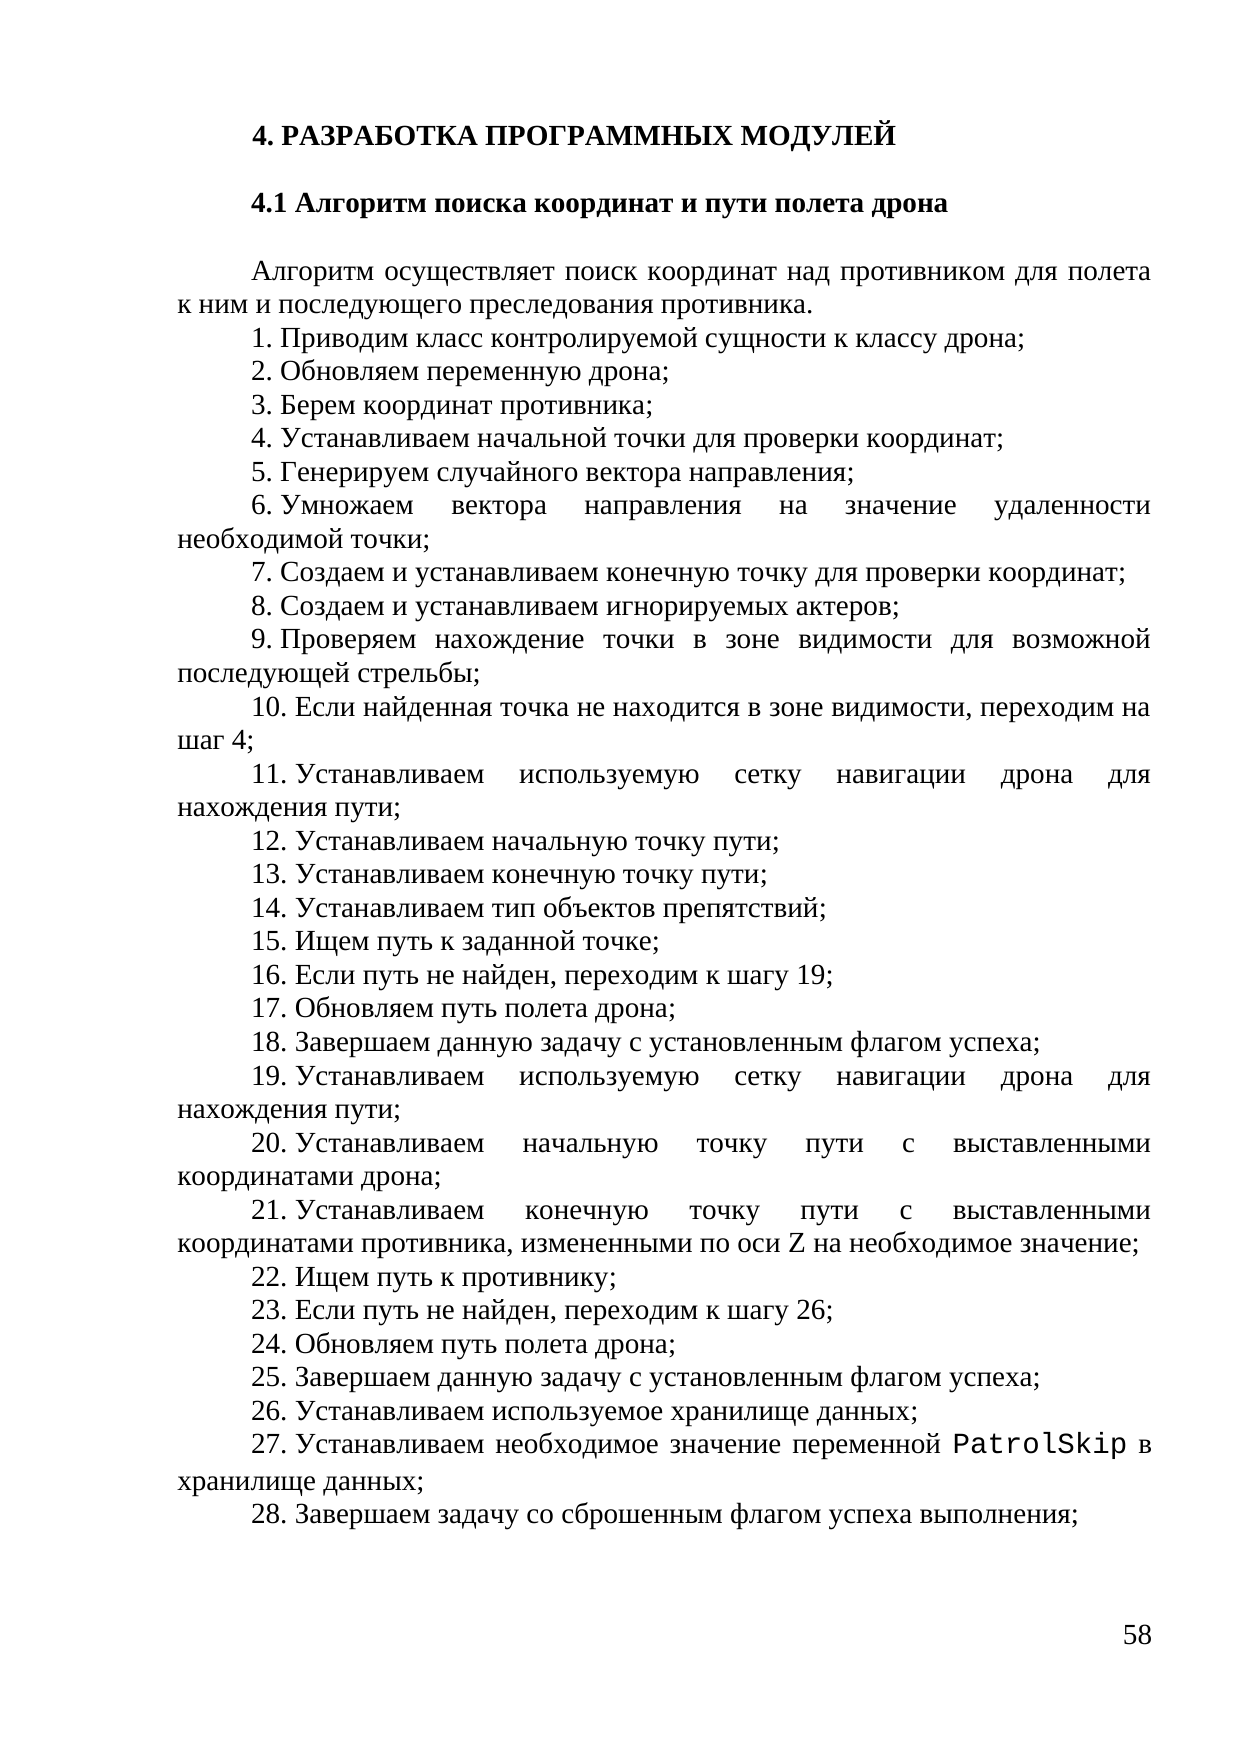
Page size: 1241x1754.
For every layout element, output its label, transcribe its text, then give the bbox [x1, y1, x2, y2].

list Устанавливаем используемую сетку навигации дрона для нахождения пути; [177, 756, 1152, 823]
list Приводим класс контролируемой сущности к классу дрона; [177, 320, 1152, 353]
list Устанавливаем конечную точку пути с выставленными координатами противника, измененными по оси Z на необходимое значение; [177, 1192, 1152, 1259]
list Завершаем задачу со сброшенным флагом успеха выполнения; [177, 1496, 1152, 1530]
list Проверяем нахождение точки в зоне видимости для возможной последующей стрельбы; [177, 622, 1152, 689]
list Обновляем путь полета дрона; [177, 991, 1152, 1024]
list Устанавливаем тип объектов препятствий; [177, 890, 1152, 923]
text 4. РАЗРАБОТКА ПРОГРАММНЫХ МОДУЛЕЙ [177, 118, 1152, 152]
list Создаем и устанавливаем игнорируемых актеров; [177, 588, 1152, 622]
list Устанавливаем начальной точки для проверки координат; [177, 420, 1152, 454]
text Алгоритм осуществляет поиск координат над противником для полета к ним и последующего преследования противника. [177, 253, 1152, 320]
list Берем координат противника; [177, 387, 1152, 420]
list Устанавливаем необходимое значение переменной PatrolSkip в хранилище данных; [177, 1427, 1152, 1496]
list Ищем путь к заданной точке; [177, 923, 1152, 957]
list Обновляем переменную дрона; [177, 353, 1152, 387]
list Если путь не найден, переходим к шагу 19; [177, 957, 1152, 991]
list Устанавливаем начальную точку пути с выставленными координатами дрона; [177, 1125, 1152, 1192]
list Устанавливаем используемую сетку навигации дрона для нахождения пути; [177, 1058, 1152, 1125]
list Завершаем данную задачу с установленным флагом успеха; [177, 1359, 1152, 1393]
text 4.1 Алгоритм поиска координат и пути полета дрона [177, 186, 1152, 219]
list Обновляем путь полета дрона; [177, 1326, 1152, 1359]
list Ищем путь к противнику; [177, 1259, 1152, 1292]
list Умножаем вектора направления на значение удаленности необходимой точки; [177, 487, 1152, 554]
list Создаем и устанавливаем конечную точку для проверки координат; [177, 554, 1152, 588]
list Устанавливаем конечную точку пути; [177, 856, 1152, 890]
list Устанавливаем начальную точку пути; [177, 823, 1152, 856]
list Завершаем данную задачу с установленным флагом успеха; [177, 1024, 1152, 1058]
list Устанавливаем используемое хранилище данных; [177, 1393, 1152, 1427]
list Если путь не найден, переходим к шагу 26; [177, 1292, 1152, 1326]
list Если найденная точка не находится в зоне видимости, переходим на шаг 4; [177, 689, 1152, 756]
list Генерируем случайного вектора направления; [177, 454, 1152, 487]
